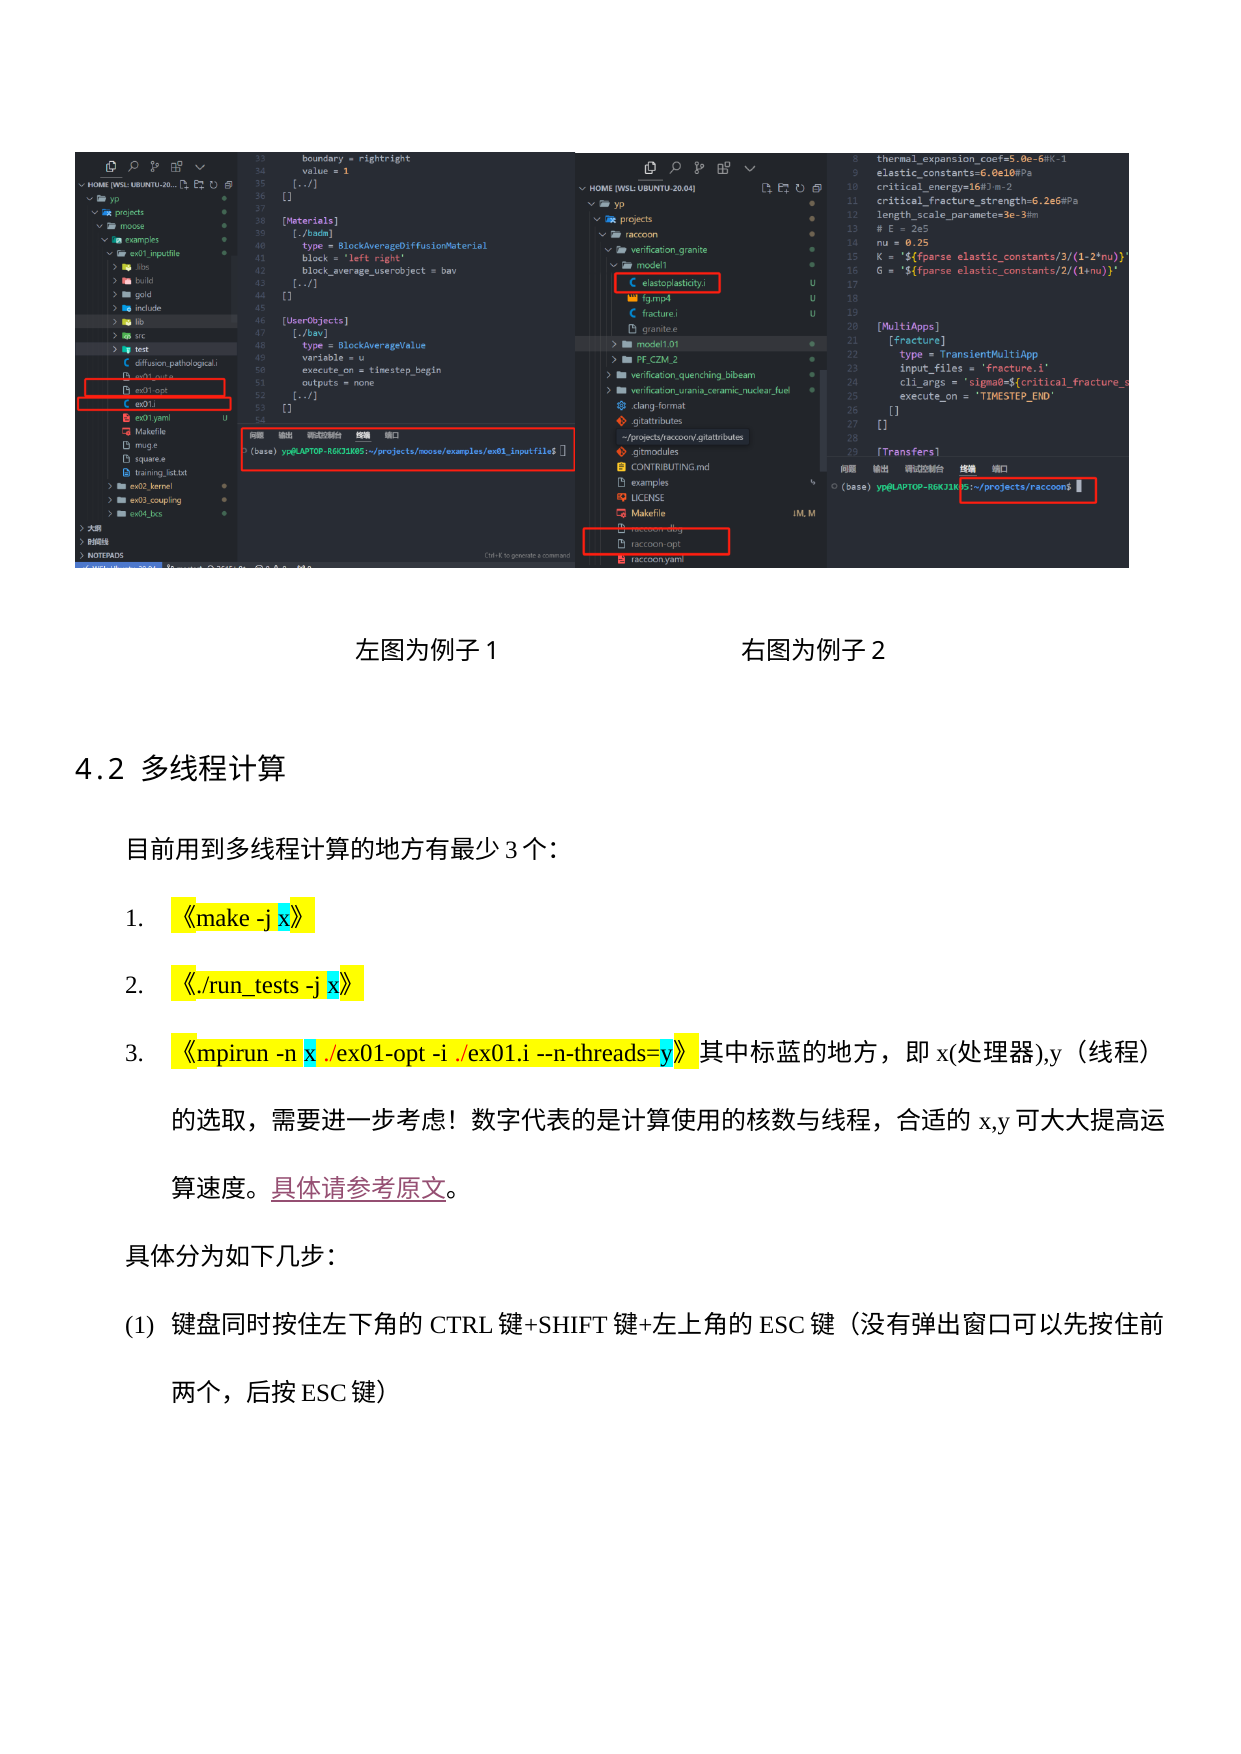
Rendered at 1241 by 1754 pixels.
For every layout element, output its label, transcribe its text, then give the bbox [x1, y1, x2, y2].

text 目前用到多线程计算的地方有最少3个： [75, 813, 1165, 881]
subtitle 多线程计算 [75, 733, 1165, 801]
list 《./run_tests -j x》 [125, 949, 1165, 1017]
text 具体分为如下几步： [75, 1221, 1165, 1289]
list 《mpirun -n x ./ex01-opt -i ./ex01.i --n-threads=y》其中标蓝的地方，即x(处理器),y（线程）的选取，需要进一步考虑！数字代表的是计算使用的核数与线程，合适的x,y可大大提高运算速度。具体请参考原文。 [125, 1017, 1165, 1221]
list 《make -j x》 [125, 881, 1165, 949]
text 左图为例子1 右图为例子2 [75, 615, 1165, 683]
picture [75, 152, 1129, 568]
list 键盘同时按住左下角的CTRL键+SHIFT键+左上角的ESC键（没有弹出窗口可以先按住前两个，后按ESC键） [125, 1289, 1165, 1424]
